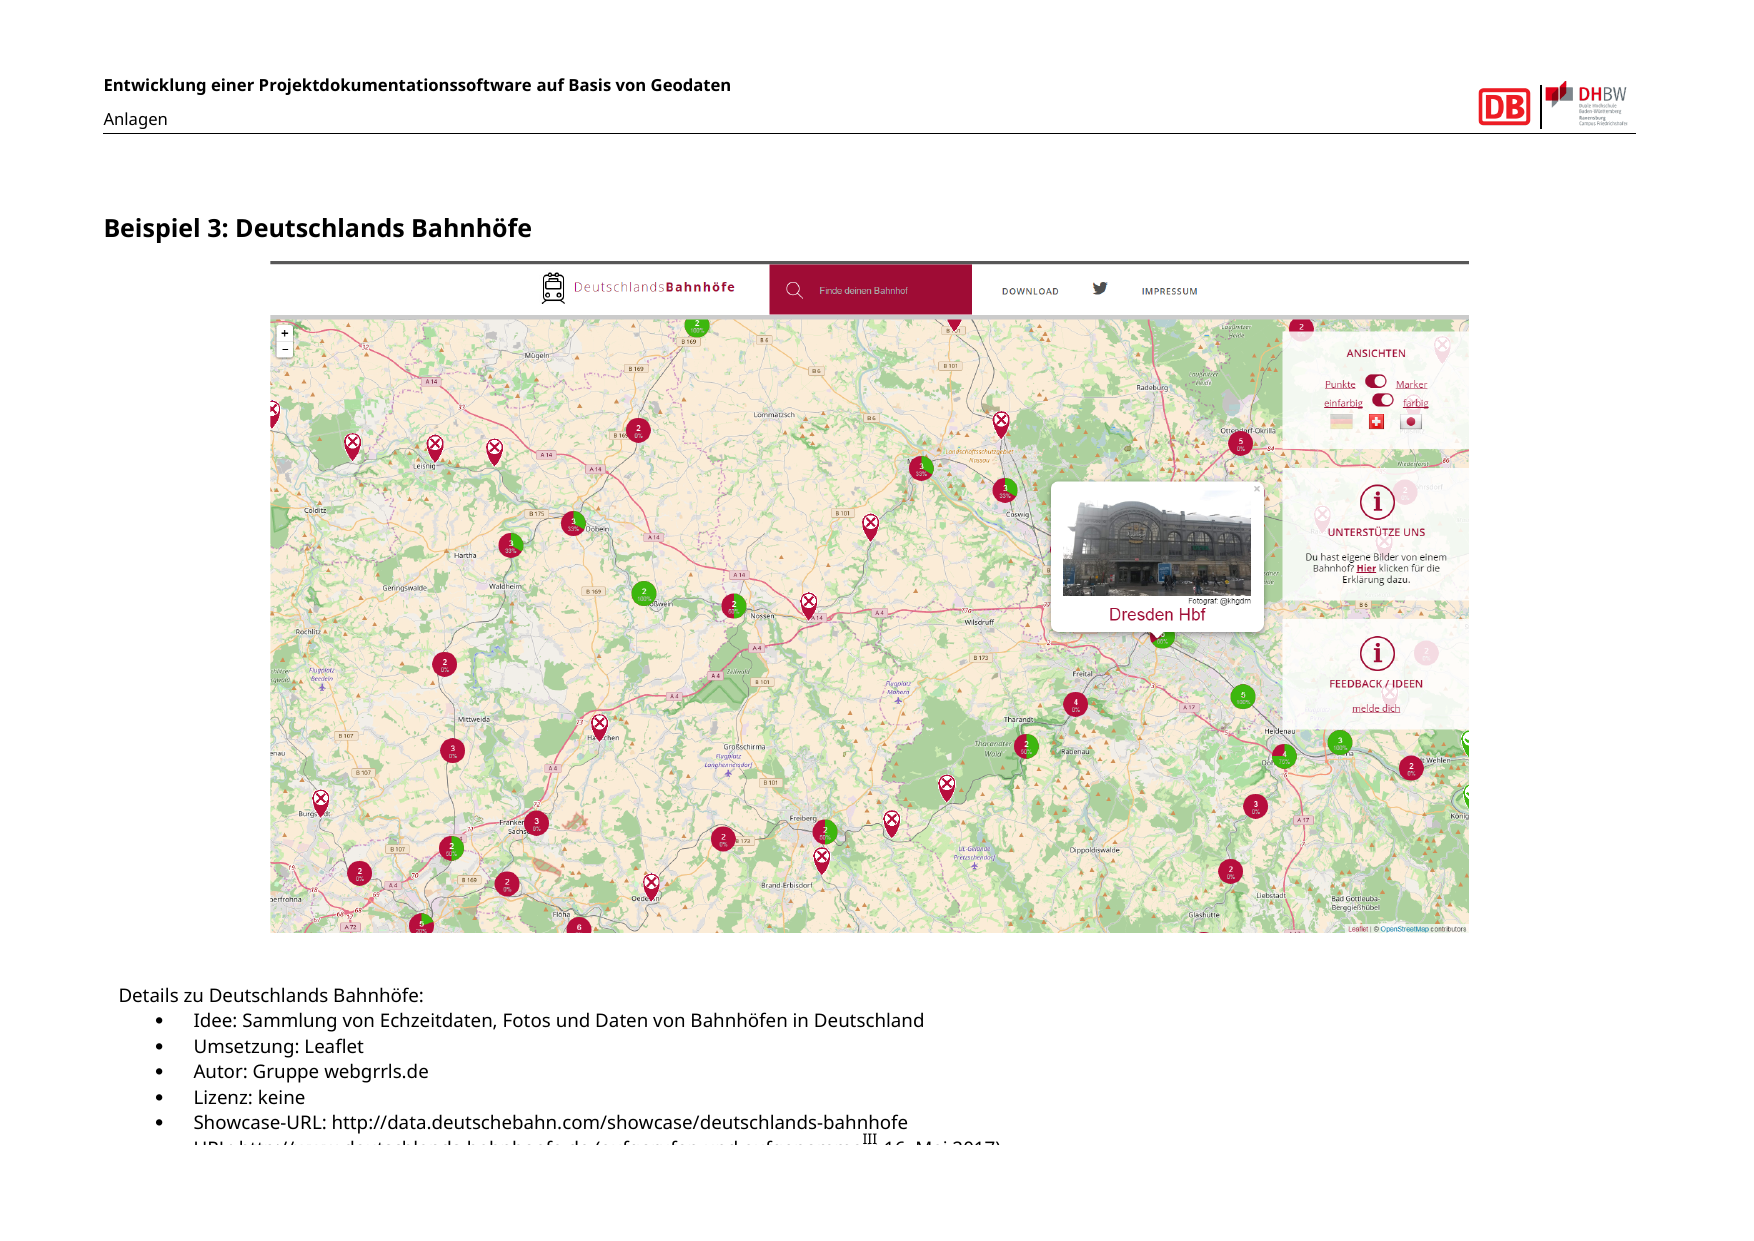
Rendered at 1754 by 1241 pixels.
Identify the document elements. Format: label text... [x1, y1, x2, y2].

picture [270, 261, 1469, 933]
picture [1545, 81, 1628, 126]
text Beispiel 3: Deutschlands Bahnhöfe [103, 211, 1636, 245]
picture [1478, 88, 1531, 126]
